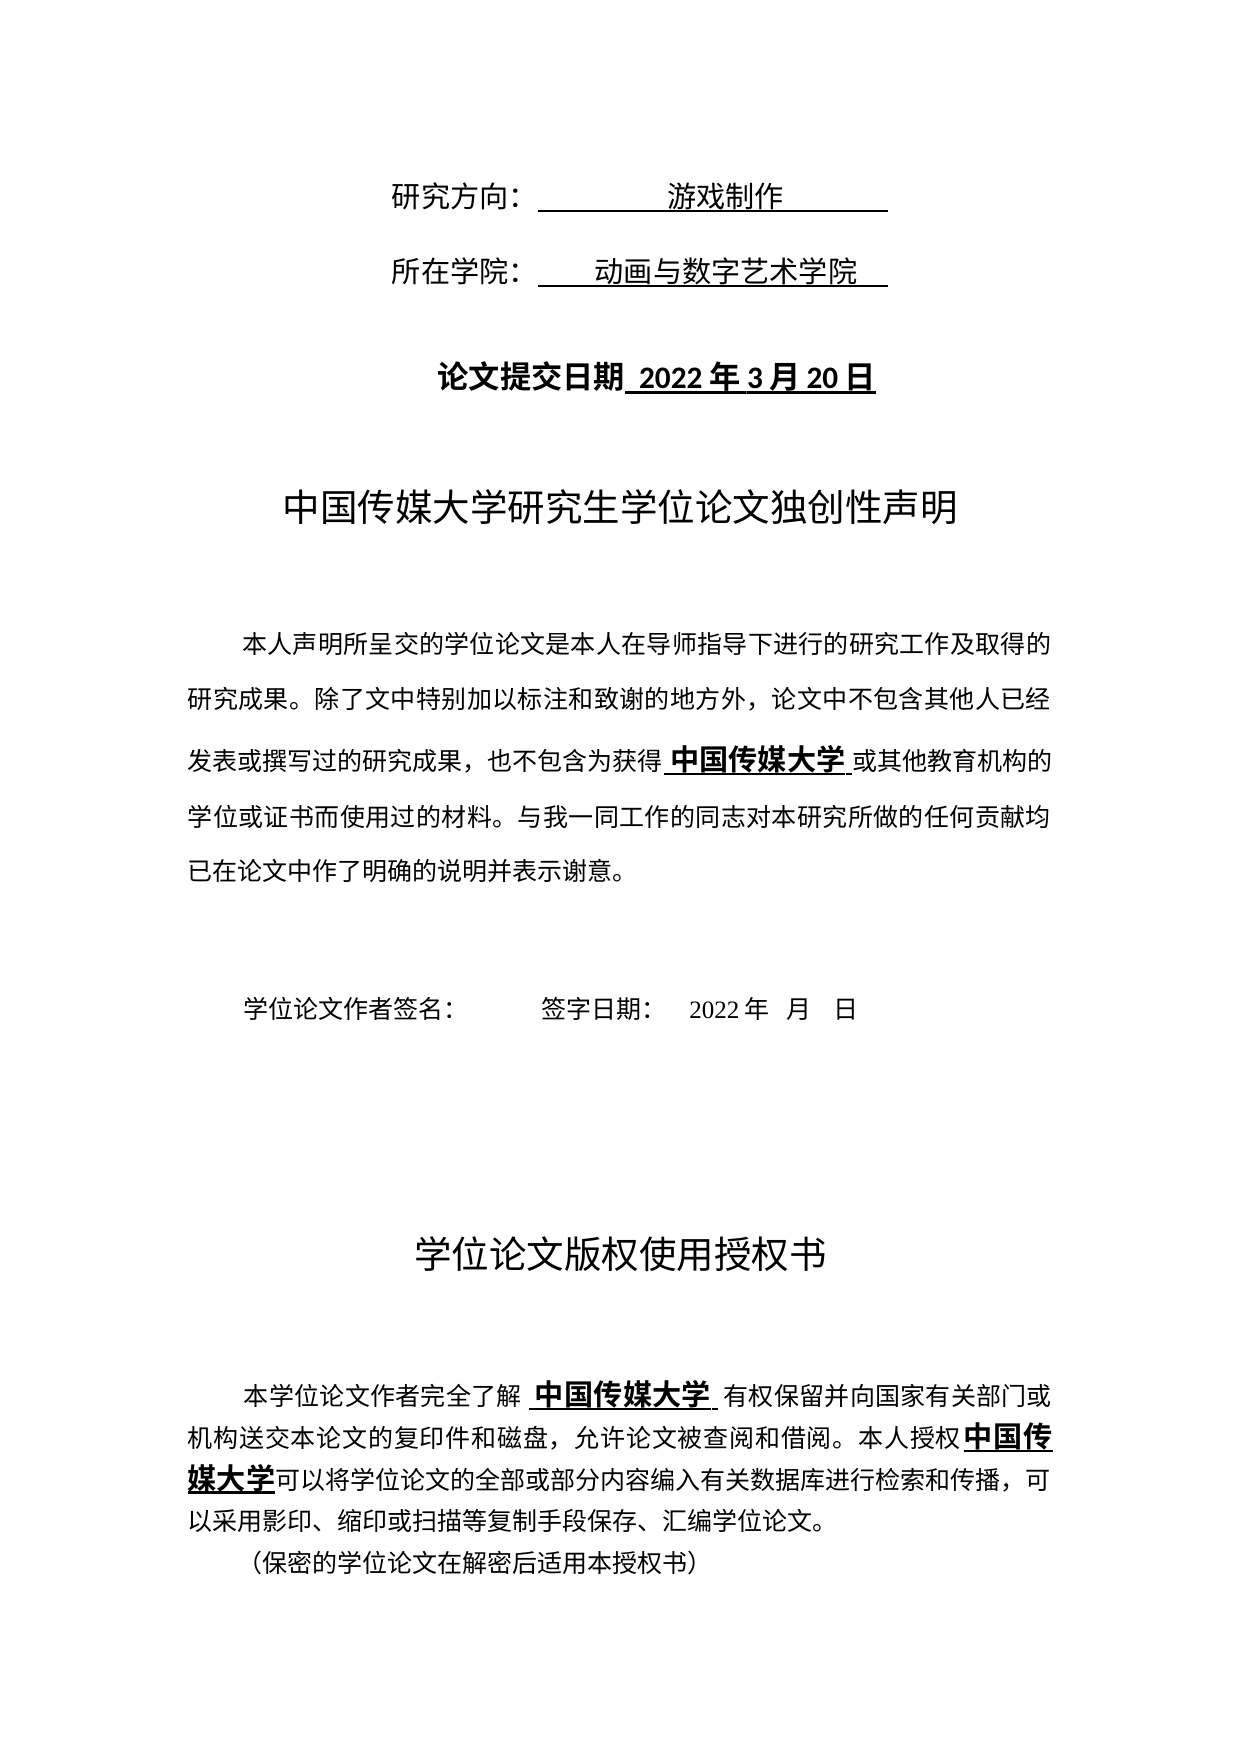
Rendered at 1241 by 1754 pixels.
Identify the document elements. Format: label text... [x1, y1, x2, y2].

text 论文提交日期 2022 年3月20日 [187, 353, 1053, 398]
text 本学位论文作者完全了解 中国传媒大学 有权保留并向国家有关部门或机构送交本论文的复印件和磁盘，允许论文被查阅和借阅。本人授权中国传媒大学可以将学位论文的全部或部分内容编入有关数据库进行检索和传播，可以采用影印、缩印或扫描等复制手段保存、汇编学位论文。 [187, 1372, 1053, 1539]
text 本人声明所呈交的学位论文是本人在导师指导下进行的研究工作及取得的研究成果。除了文中特别加以标注和致谢的地方外，论文中不包含其他人已经发表或撰写过的研究成果，也不包含为获得 中国传媒大学 或其他教育机构的学位或证书而使用过的材料。与我一同工作的同志对本研究所做的任何贡献均已在论文中作了明确的说明并表示谢意。 [187, 625, 1053, 888]
text 所在学院： 动画与数字艺术学院 [187, 237, 1053, 302]
text 研究方向： 游戏制作 [187, 162, 1053, 227]
text 学位论文版权使用授权书 [187, 1225, 1053, 1279]
text 中国传媒大学研究生学位论文独创性声明 [187, 478, 1053, 532]
text 学位论文作者签名： 签字日期： 2022年 月 日 [244, 985, 1053, 1027]
text （保密的学位论文在解密后适用本授权书） [237, 1539, 1053, 1581]
